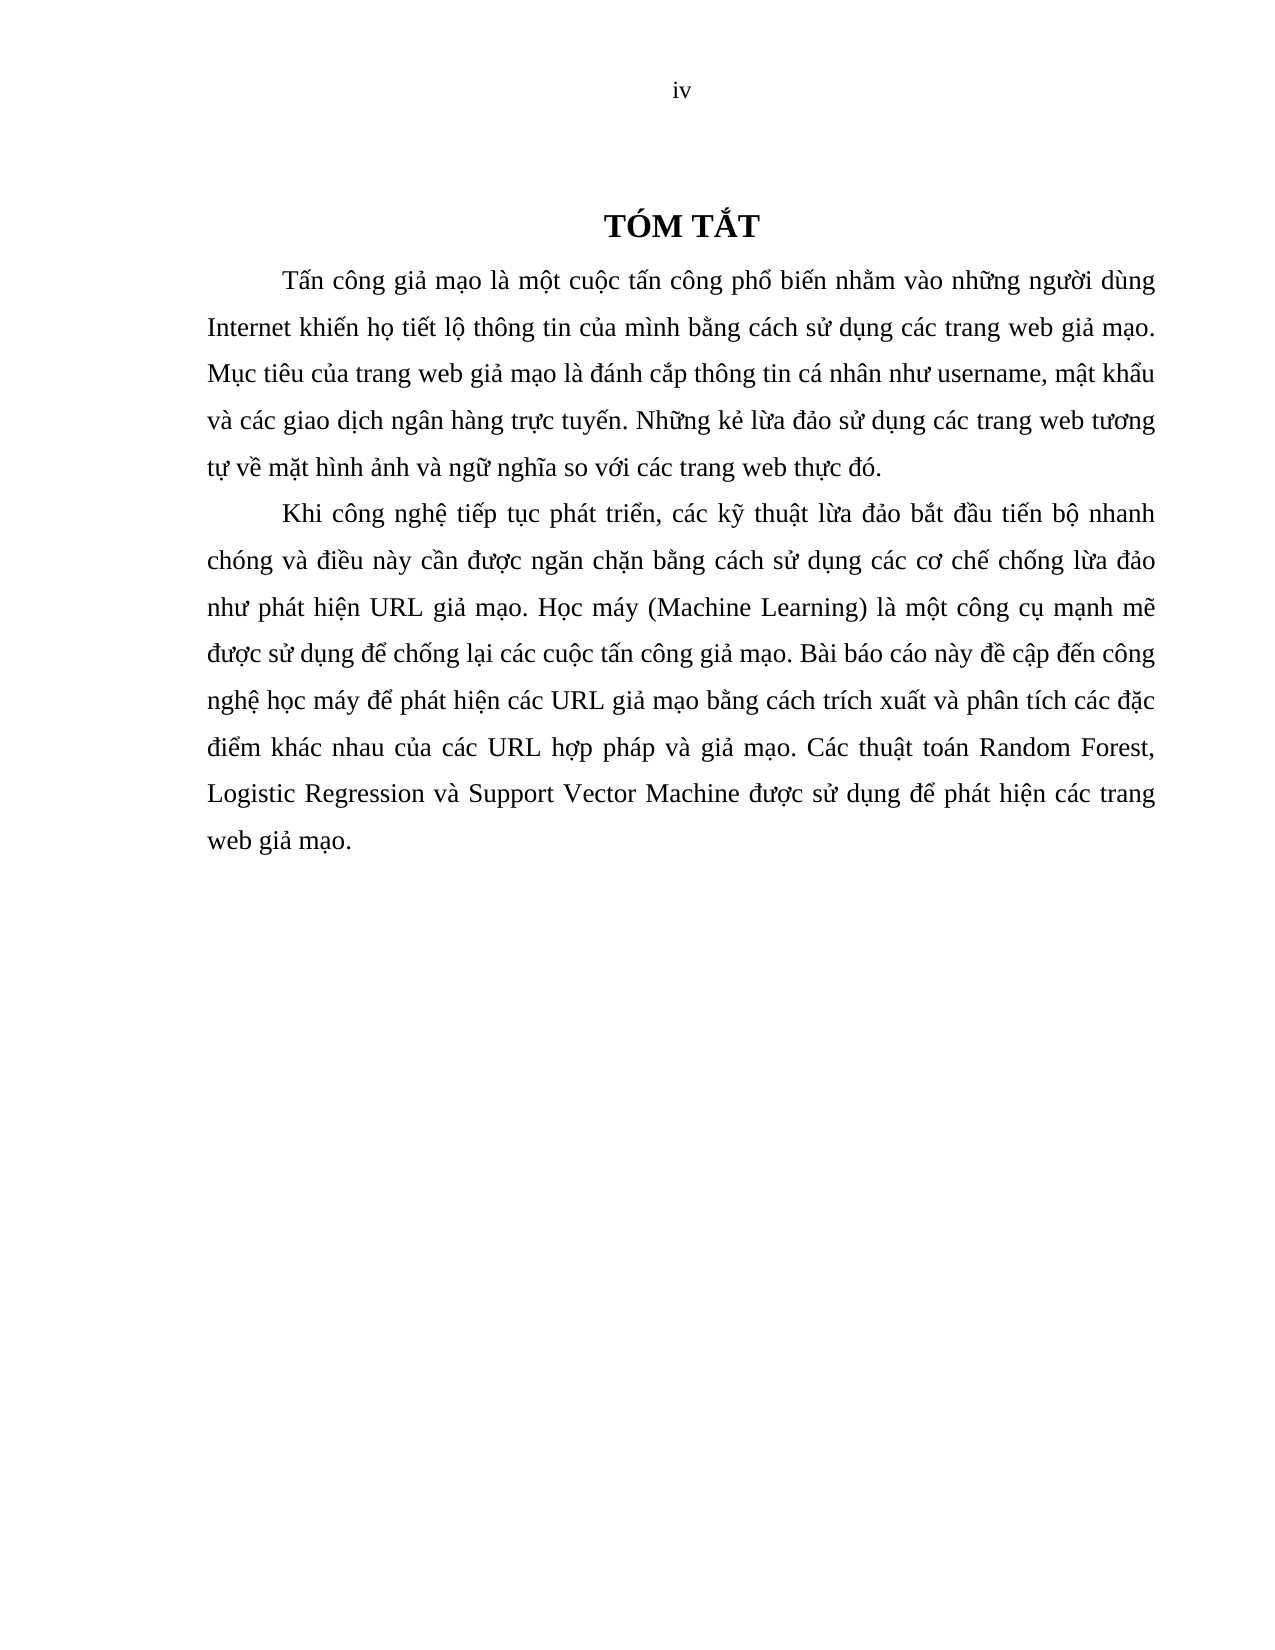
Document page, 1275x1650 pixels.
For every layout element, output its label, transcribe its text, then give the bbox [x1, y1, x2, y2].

text TÓM TẮT [207, 207, 1157, 245]
text Khi công nghệ tiếp tục phát triển, các kỹ thuật lừa đảo bắt đầu tiến bộ nhanh chóng và điều này cần được ngăn chặn bằng cách sử dụng các cơ chế chống lừa đảo như phát hiện URL giả mạo. Học máy (Machine Learning) là một công cụ mạnh mẽ được sử dụng để chống lại các cuộc tấn công giả mạo. Bài báo cáo này đề cập đến công nghệ học máy để phát hiện các URL giả mạo bằng cách trích xuất và phân tích các đặc điểm khác nhau của các URL hợp pháp và giả mạo. Các thuật toán Random Forest, Logistic Regression và Support Vector Machine được sử dụng để phát hiện các trang web giả mạo. [207, 498, 1157, 855]
text Tấn công giả mạo là một cuộc tấn công phổ biến nhằm vào những người dùng Internet khiến họ tiết lộ thông tin của mình bằng cách sử dụng các trang web giả mạo. Mục tiêu của trang web giả mạo là đánh cắp thông tin cá nhân như username, mật khẩu và các giao dịch ngân hàng trực tuyến. Những kẻ lừa đảo sử dụng các trang web tương tự về mặt hình ảnh và ngữ nghĩa so với các trang web thực đó. [207, 264, 1157, 482]
